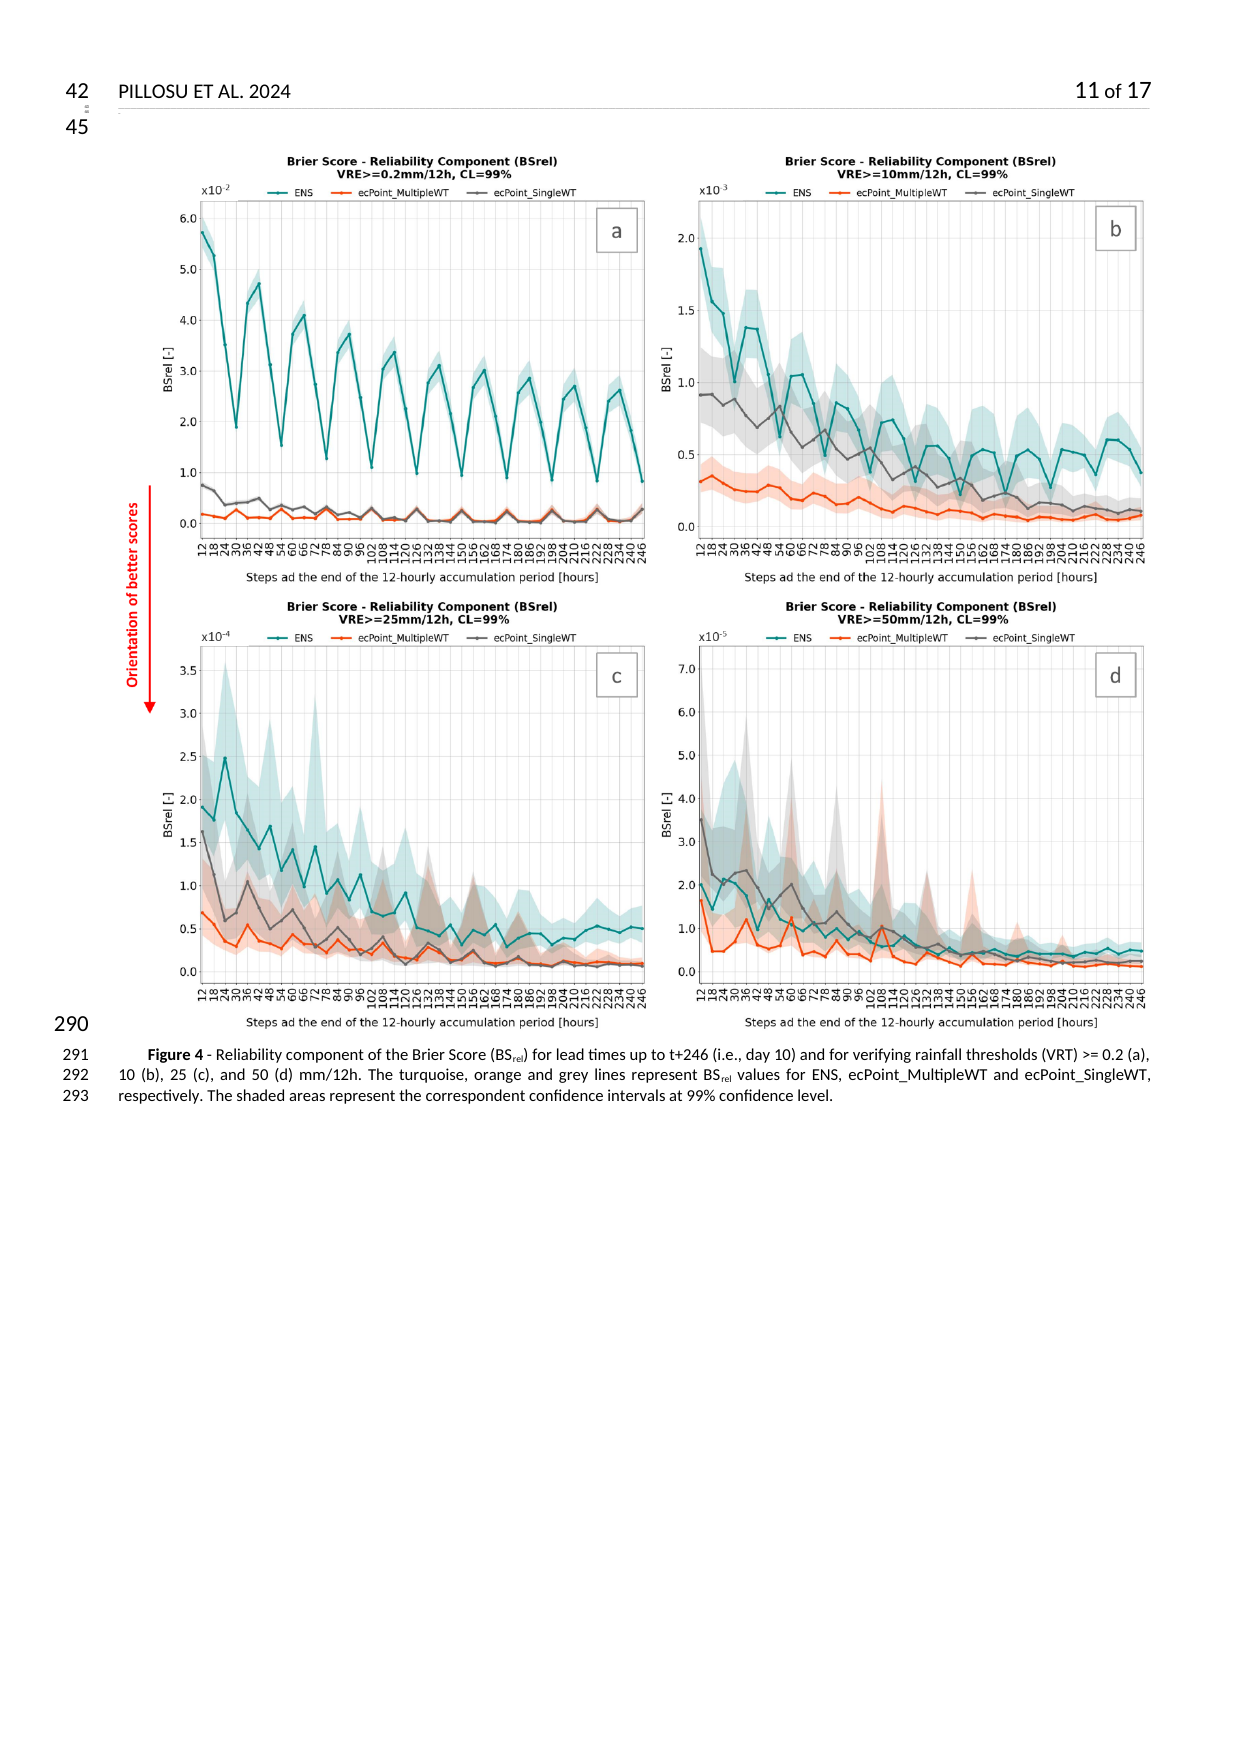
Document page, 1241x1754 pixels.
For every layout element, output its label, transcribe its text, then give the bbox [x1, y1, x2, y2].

text Figure 4 - Reliability component of the Brier Score (BSrel) for lead times up to t+246 (i.e., day 10) and for verifying rainfall thresholds (VRT) >= 0.2 (a), 10 (b), 25 (c), and 50 (d) mm/12h. The turquoise, orange and grey lines represent BSrel values for ENS, ecPoint_MultipleWT and ecPoint_SingleWT, respectively. The shaded areas represent the correspondent confidence intervals at 99% confidence level. [118, 1044, 1152, 1105]
picture [118, 152, 1152, 1032]
